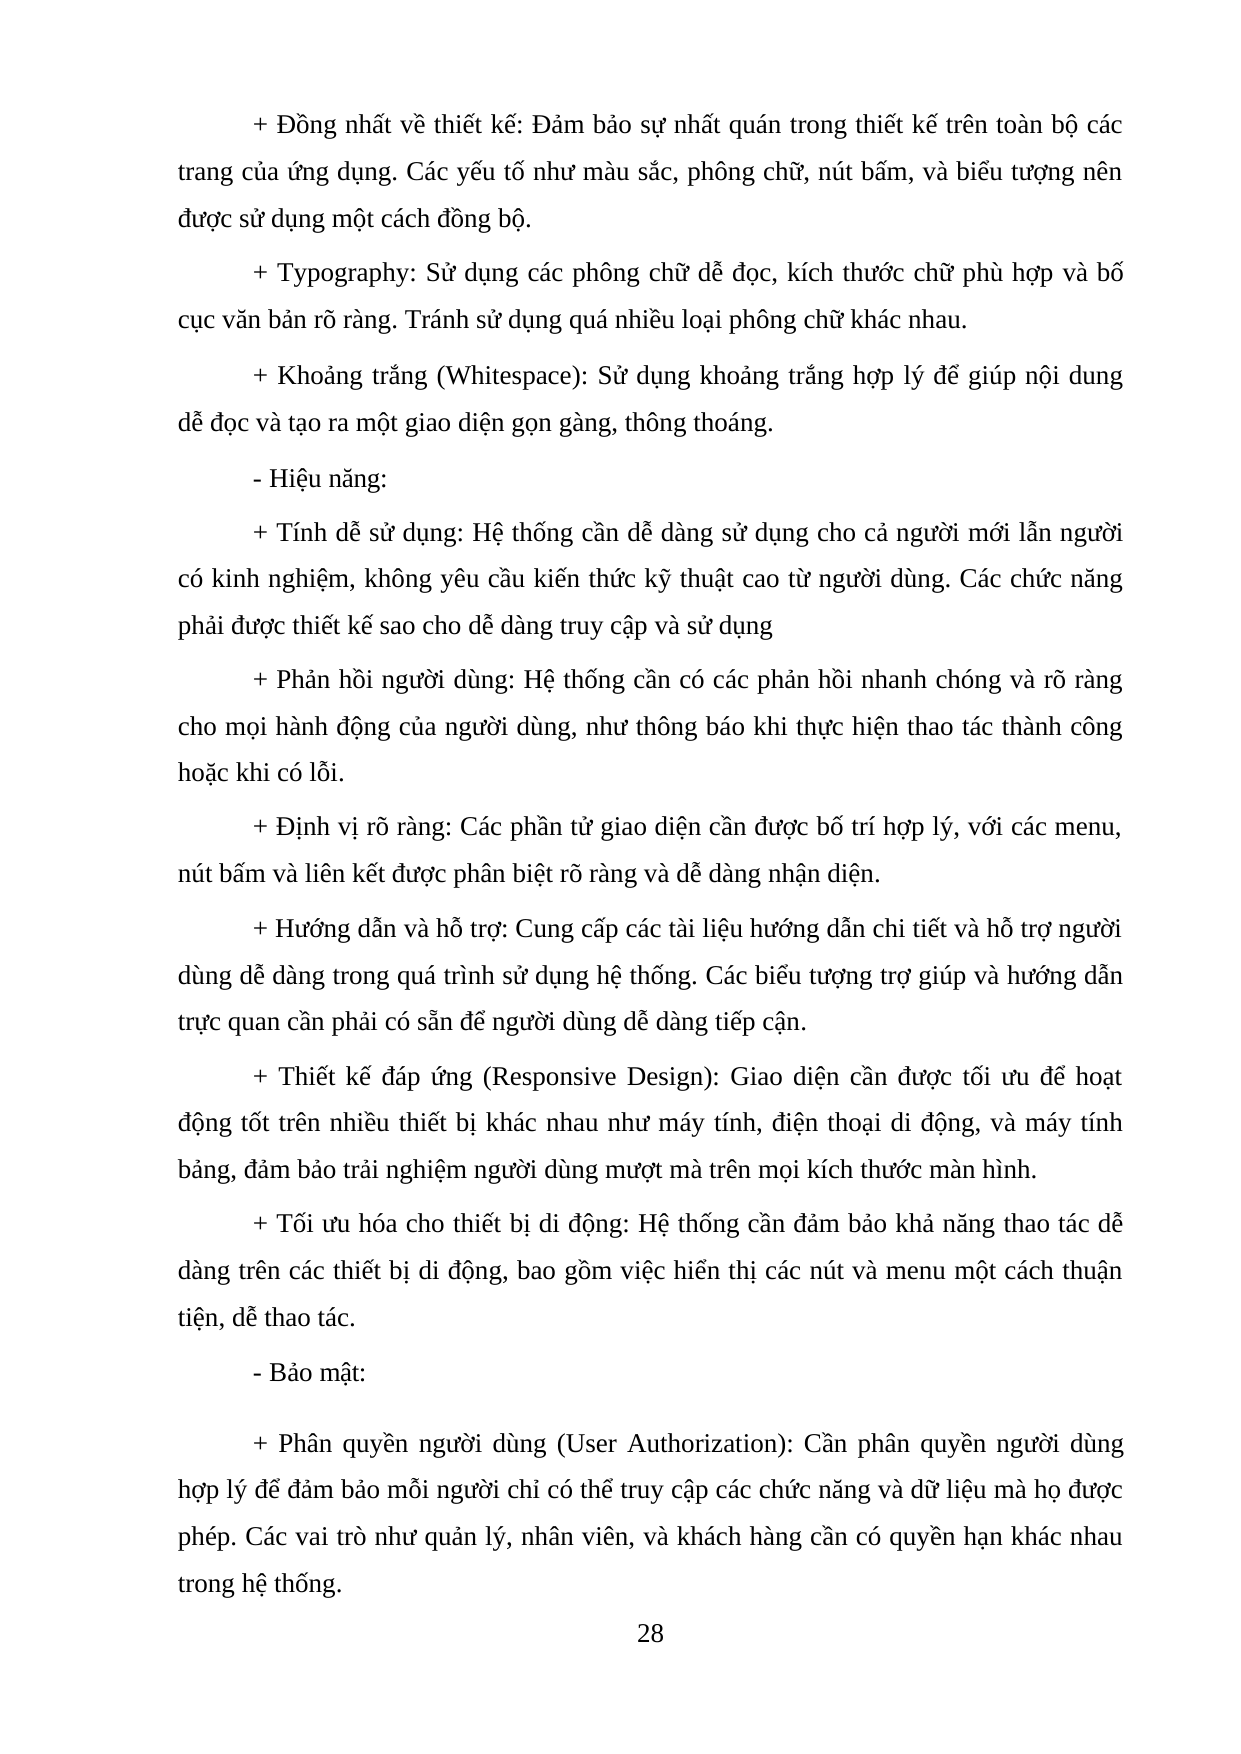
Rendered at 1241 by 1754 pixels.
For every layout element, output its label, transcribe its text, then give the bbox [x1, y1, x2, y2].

text + Đồng nhất về thiết kế: Đảm bảo sự nhất quán trong thiết kế trên toàn bộ các trang của ứng dụng. Các yếu tố như màu sắc, phông chữ, nút bấm, và biểu tượng nên được sử dụng một cách đồng bộ. [178, 108, 1124, 233]
text + Định vị rõ ràng: Các phần tử giao diện cần được bố trí hợp lý, với các menu, nút bấm và liên kết được phân biệt rõ ràng và dễ dàng nhận diện. [178, 810, 1124, 888]
list Hiệu năng: [253, 462, 1137, 493]
list Bảo mật: [253, 1356, 1137, 1387]
text + Tính dễ sử dụng: Hệ thống cần dễ dàng sử dụng cho cả người mới lẫn người có kinh nghiệm, không yêu cầu kiến thức kỹ thuật cao từ người dùng. Các chức năng phải được thiết kế sao cho dễ dàng truy cập và sử dụng [178, 516, 1124, 640]
text + Thiết kế đáp ứng (Responsive Design): Giao diện cần được tối ưu để hoạt động tốt trên nhiều thiết bị khác nhau như máy tính, điện thoại di động, và máy tính bảng, đảm bảo trải nghiệm người dùng mượt mà trên mọi kích thước màn hình. [178, 1060, 1124, 1184]
text + Hướng dẫn và hỗ trợ: Cung cấp các tài liệu hướng dẫn chi tiết và hỗ trợ người dùng dễ dàng trong quá trình sử dụng hệ thống. Các biểu tượng trợ giúp và hướng dẫn trực quan cần phải có sẵn để người dùng dễ dàng tiếp cận. [178, 912, 1124, 1037]
text + Khoảng trắng (Whitespace): Sử dụng khoảng trắng hợp lý để giúp nội dung dễ đọc và tạo ra một giao diện gọn gàng, thông thoáng. [178, 359, 1124, 437]
text + Phản hồi người dùng: Hệ thống cần có các phản hồi nhanh chóng và rõ ràng cho mọi hành động của người dùng, như thông báo khi thực hiện thao tác thành công hoặc khi có lỗi. [178, 663, 1124, 787]
text + Typography: Sử dụng các phông chữ dễ đọc, kích thước chữ phù hợp và bố cục văn bản rõ ràng. Tránh sử dụng quá nhiều loại phông chữ khác nhau. [178, 256, 1124, 334]
text + Tối ưu hóa cho thiết bị di động: Hệ thống cần đảm bảo khả năng thao tác dễ dàng trên các thiết bị di động, bao gồm việc hiển thị các nút và menu một cách thuận tiện, dễ thao tác. [178, 1208, 1124, 1332]
text + Phân quyền người dùng (User Authorization): Cần phân quyền người dùng hợp lý để đảm bảo mỗi người chỉ có thể truy cập các chức năng và dữ liệu mà họ được phép. Các vai trò như quản lý, nhân viên, và khách hàng cần có quyền hạn khác nhau trong hệ thống. [178, 1427, 1124, 1598]
